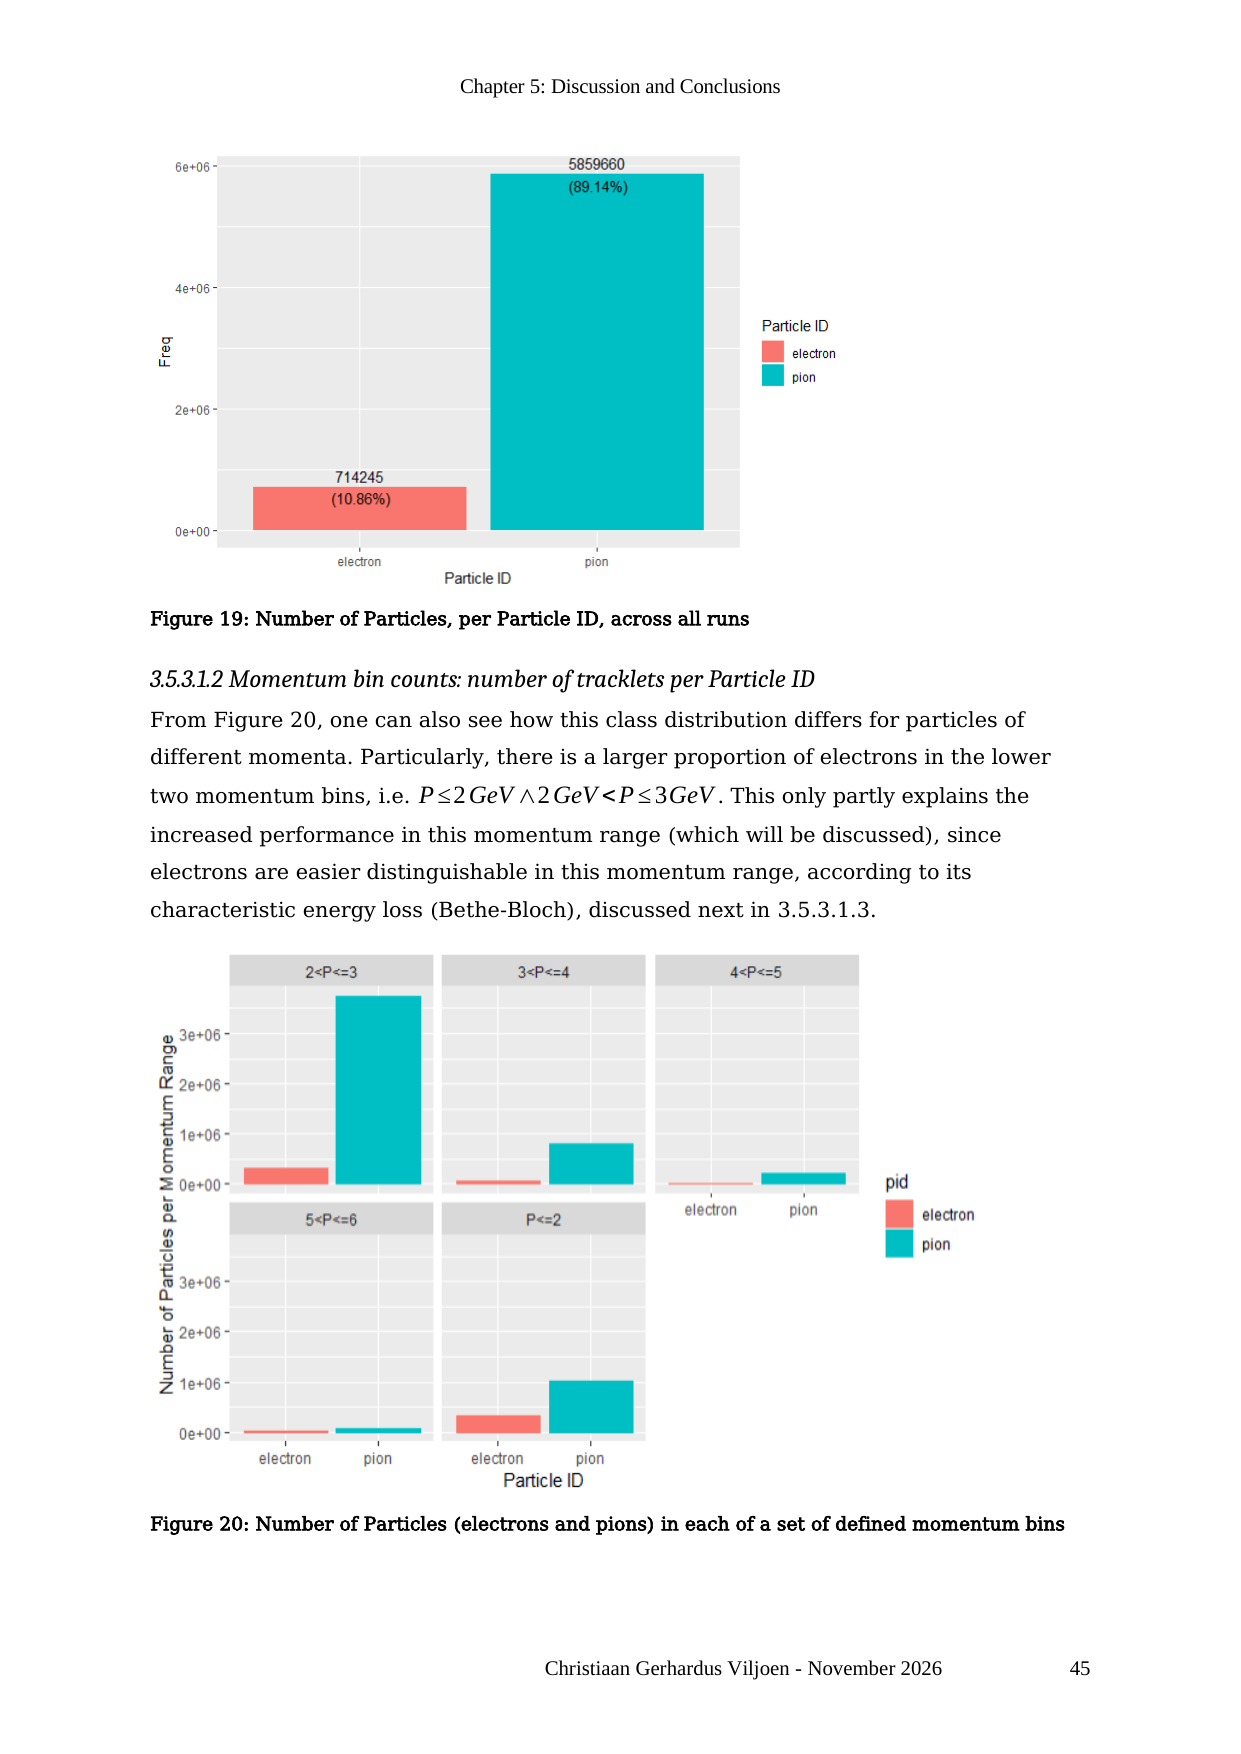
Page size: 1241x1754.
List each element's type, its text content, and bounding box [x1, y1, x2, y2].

picture [150, 150, 851, 594]
subtitle Momentum bin counts: number of tracklets per Particle ID [150, 665, 1090, 694]
picture [150, 946, 987, 1500]
text From Figure 20, one can also see how this class distribution differs for particles of different momenta. Particularly, there is a larger proportion of electrons in the lower two momentum bins, i.e. . This only partly explains the increased performance in this momentum range (which will be discussed), since electrons are easier distinguishable in this momentum range, according to its characteristic energy loss (Bethe-Bloch), discussed next in 3.5.3.1.3. [150, 706, 1090, 922]
